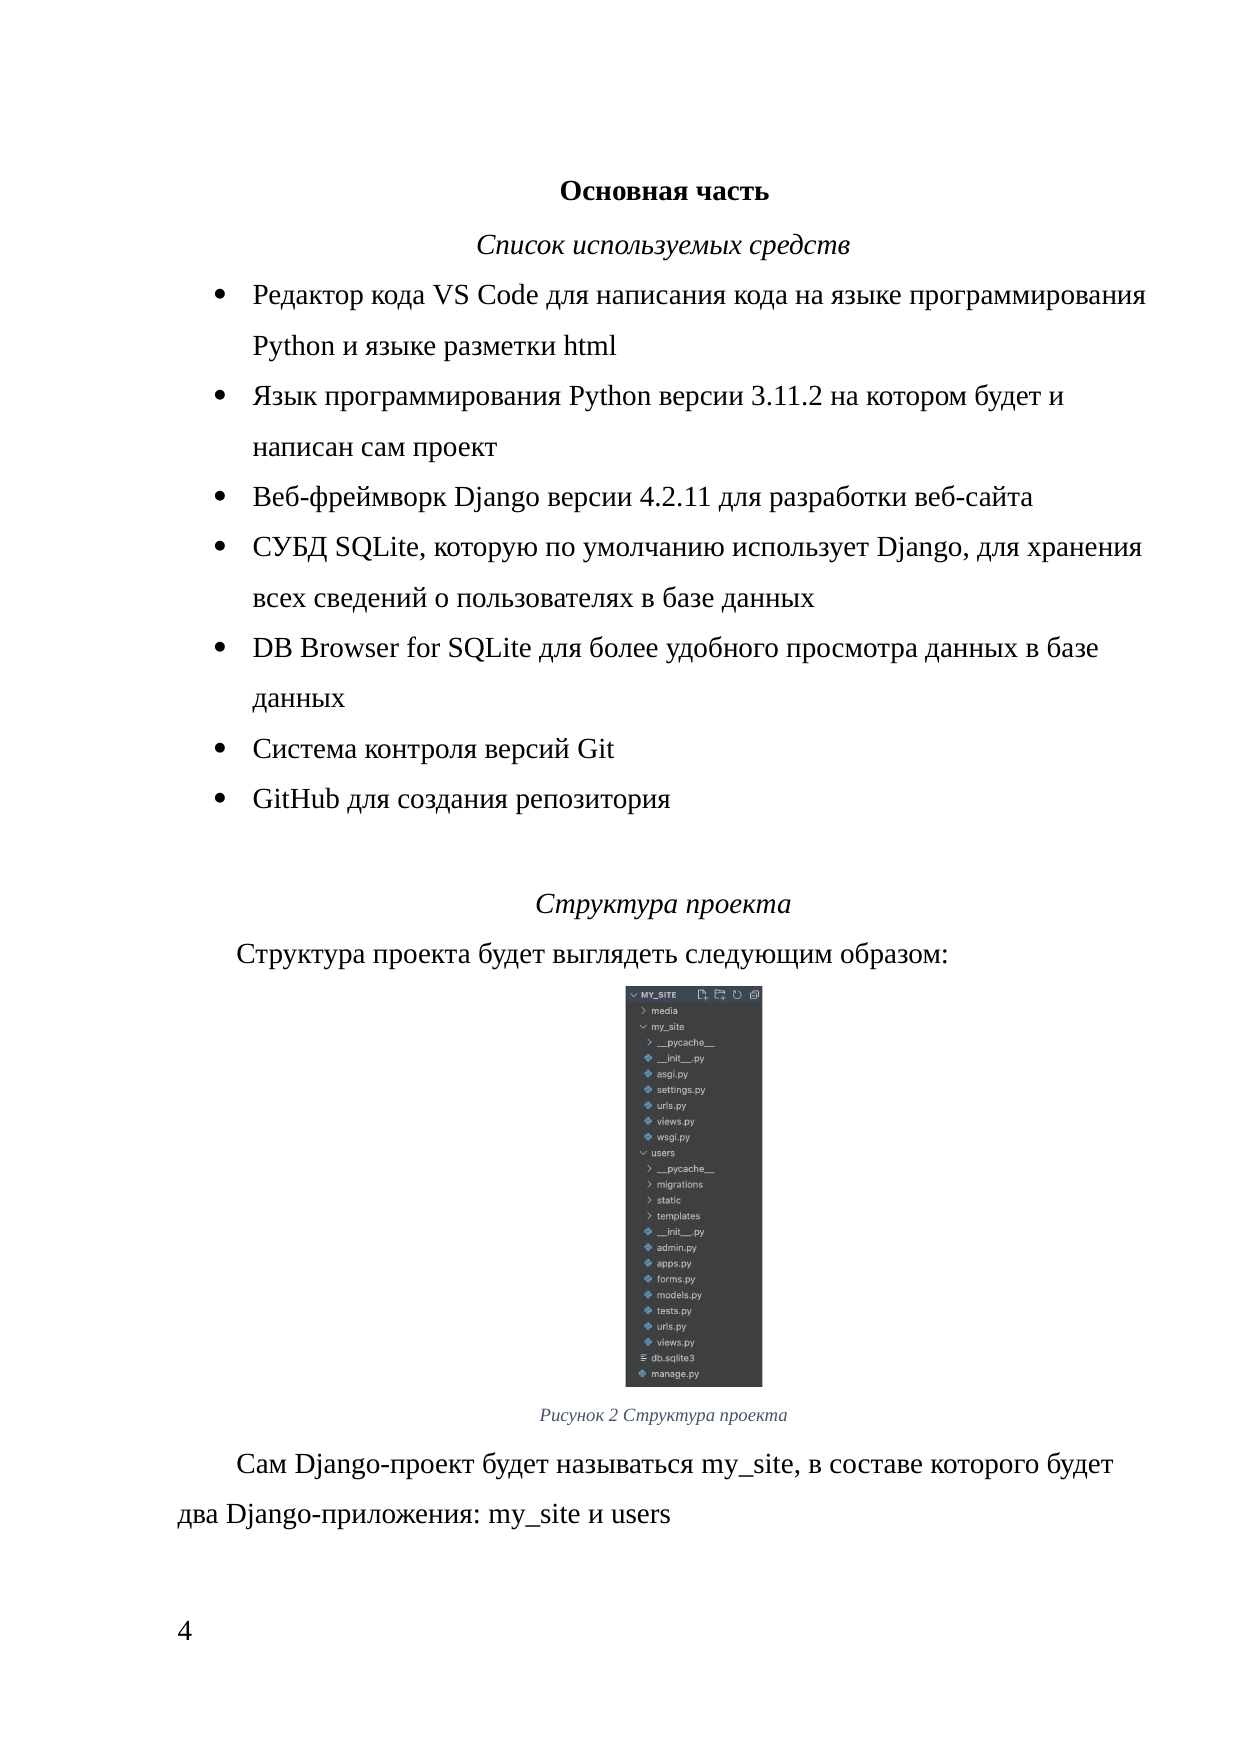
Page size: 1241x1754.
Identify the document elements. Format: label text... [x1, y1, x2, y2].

list Веб-фреймворк Django версии 4.2.11 для разработки веб-сайта [215, 479, 1152, 513]
list СУБД SQLite, которую по умолчанию использует Django, для хранения всех сведений о пользователях в базе данных [215, 529, 1152, 613]
subtitle Структура проекта [177, 886, 1152, 920]
text Сам Django-проект будет называться my_site, в составе которого будет два Django-приложения: my_site и users [177, 1446, 1152, 1530]
subtitle Список используемых средств [177, 227, 1152, 261]
list DB Browser for SQLite для более удобного просмотра данных в базе данных [215, 630, 1152, 714]
list Система контроля версий Git [215, 731, 1152, 764]
text Структура проекта будет выглядеть следующим образом: [177, 936, 1152, 970]
picture [625, 986, 763, 1387]
list GitHub для создания репозитория [215, 781, 1152, 815]
list Язык программирования Python версии 3.11.2 на котором будет и написан сам проект [215, 378, 1152, 462]
list Редактор кода VS Code для написания кода на языке программирования Python и языке разметки html [215, 277, 1152, 361]
subtitle Основная часть [177, 173, 1152, 206]
